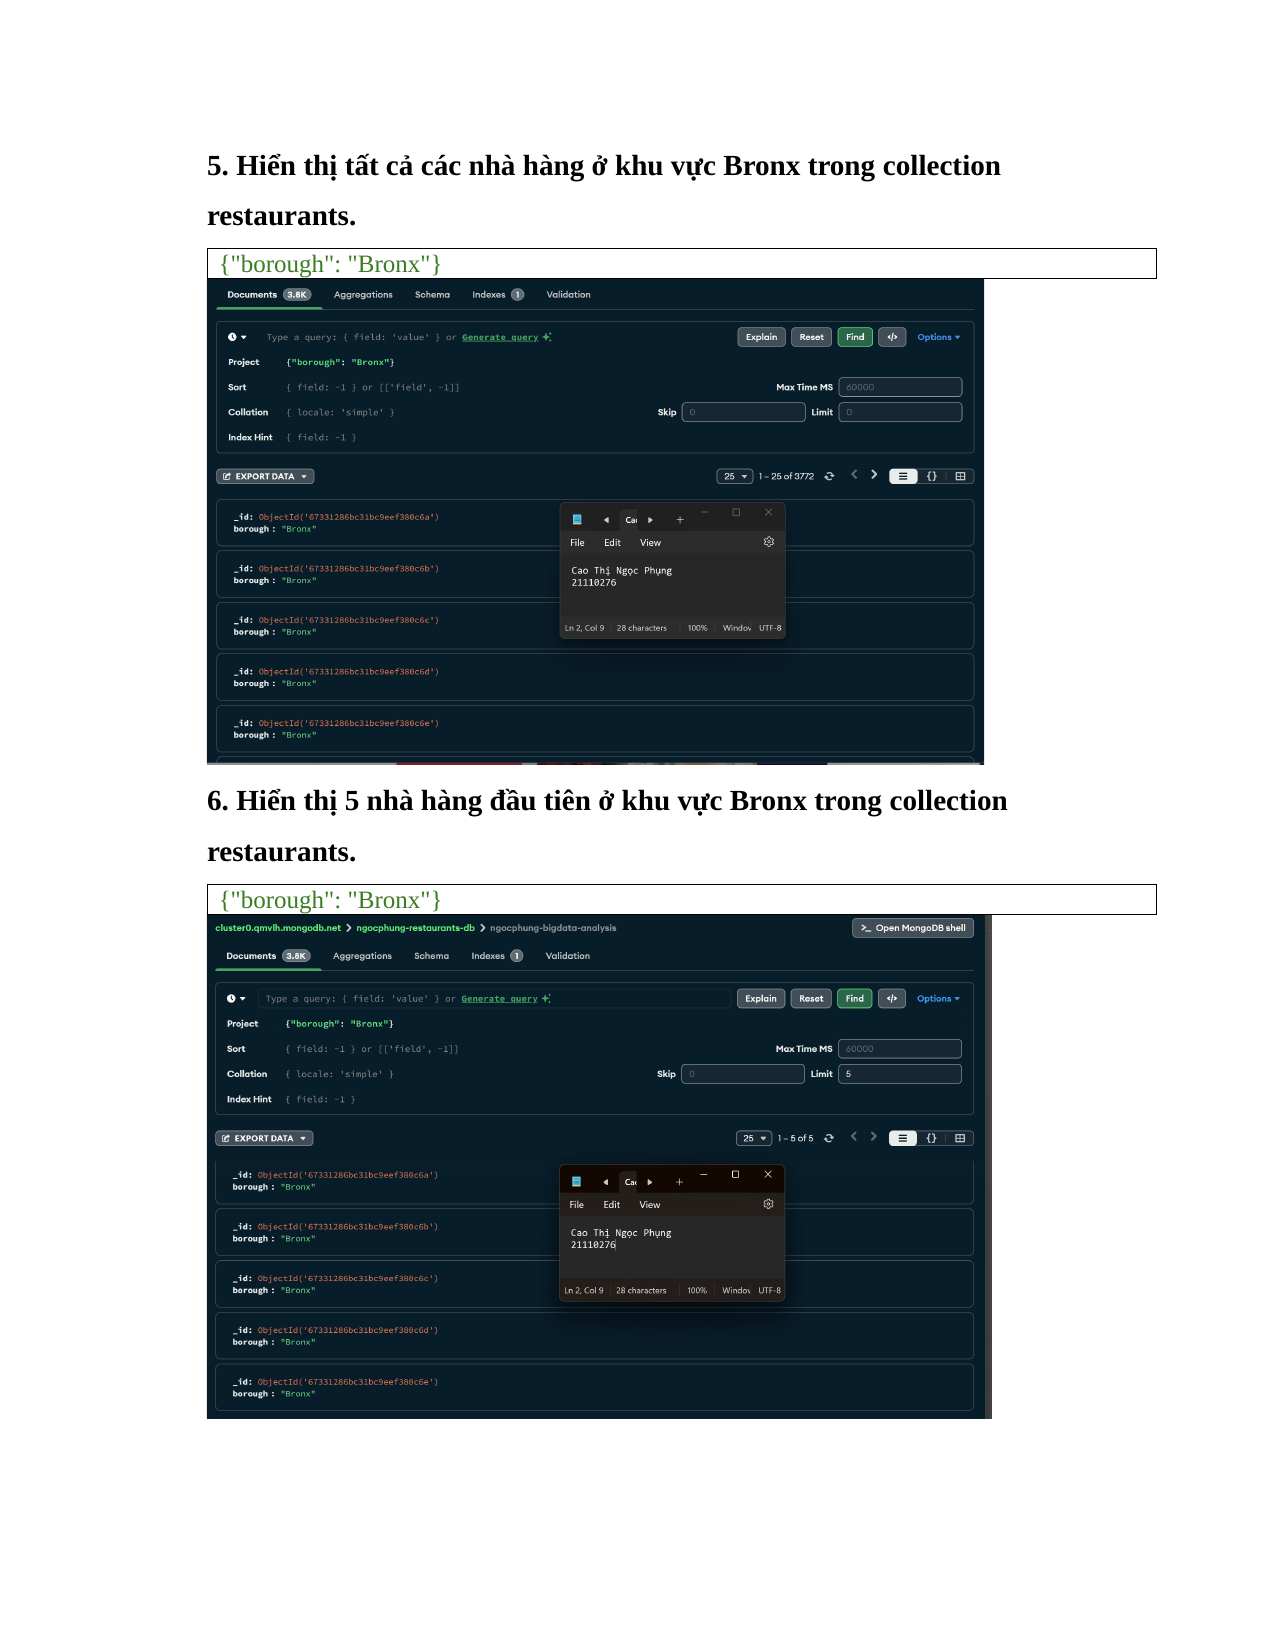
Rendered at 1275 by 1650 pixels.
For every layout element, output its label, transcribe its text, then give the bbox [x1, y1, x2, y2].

table_header {"borough": "Bronx"} [208, 885, 1156, 914]
picture [206, 279, 985, 765]
table_header {"borough": "Bronx"} [208, 249, 1156, 278]
subtitle 5. Hiển thị tất cả các nhà hàng ở khu vực Bronx trong collection restaurants. [207, 148, 1157, 232]
picture [206, 915, 992, 1419]
subtitle 6. Hiển thị 5 nhà hàng đầu tiên ở khu vực Bronx trong collection restaurants. [207, 783, 1157, 867]
